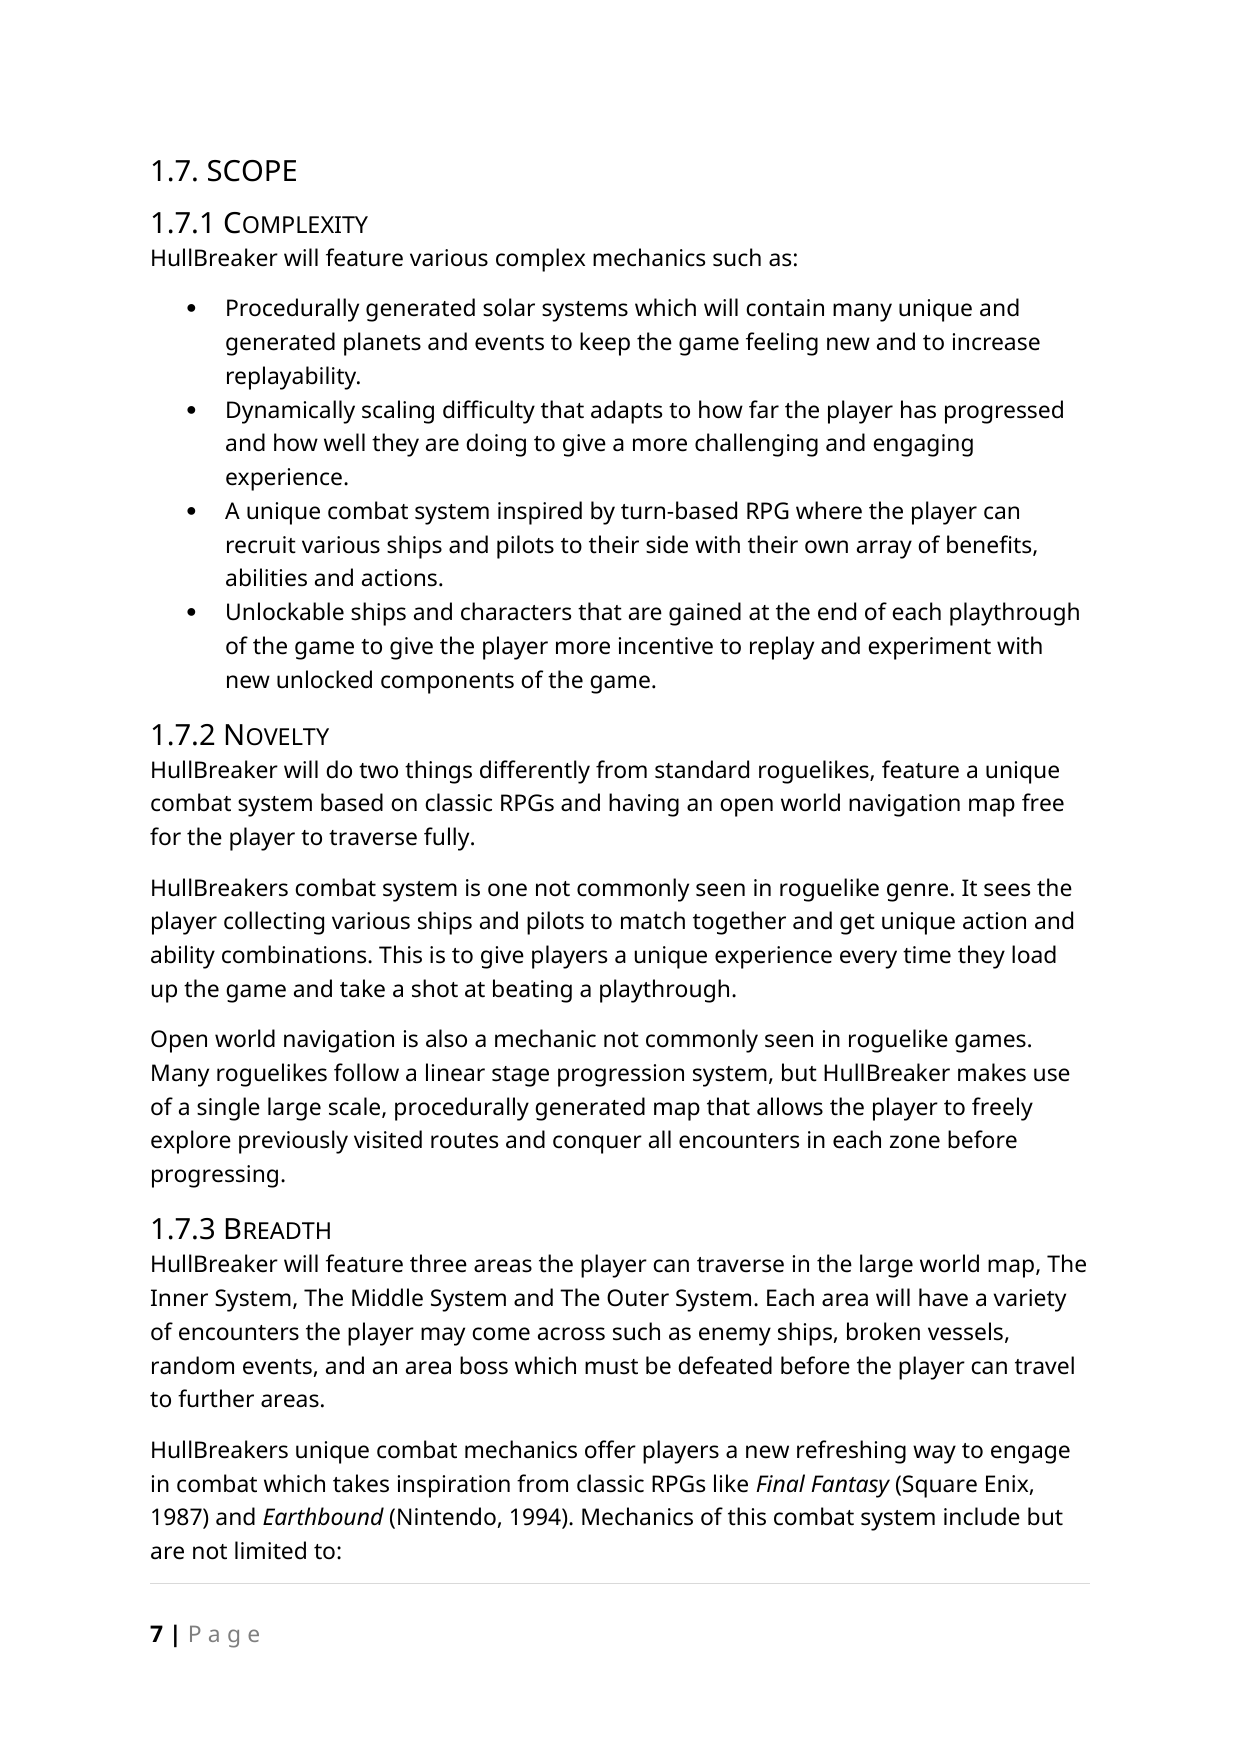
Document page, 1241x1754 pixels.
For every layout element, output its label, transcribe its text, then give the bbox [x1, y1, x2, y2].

subtitle 1.7.3 Breadth [150, 1209, 1090, 1248]
text HullBreaker will feature three areas the player can traverse in the large world map, The Inner System, The Middle System and The Outer System. Each area will have a variety of encounters the player may come across such as enemy ships, broken vessels, random events, and an area boss which must be defeated before the player can travel to further areas. [150, 1248, 1090, 1414]
list Procedurally generated solar systems which will contain many unique and generated planets and events to keep the game feeling new and to increase replayability. [187, 292, 1090, 391]
text HullBreaker will do two things differently from standard roguelikes, feature a unique combat system based on classic RPGs and having an open world navigation map free for the player to traverse fully. [150, 754, 1090, 852]
subtitle 1.7. Scope [150, 150, 1090, 190]
subtitle 1.7.1 Complexity [150, 202, 1090, 242]
list Dynamically scaling difficulty that adapts to how far the player has progressed and how well they are doing to give a more challenging and engaging experience. [187, 393, 1090, 492]
list Unlockable ships and characters that are gained at the end of each playthrough of the game to give the player more incentive to replay and experiment with new unlocked components of the game. [187, 596, 1090, 695]
text HullBreakers unique combat mechanics offer players a new refreshing way to engage in combat which takes inspiration from classic RPGs like Final Fantasy (Square Enix, 1987) and Earthbound (Nintendo, 1994). Mechanics of this combat system include but are not limited to: [150, 1434, 1090, 1566]
subtitle 1.7.2 Novelty [150, 714, 1090, 754]
text HullBreaker will feature various complex mechanics such as: [150, 242, 1090, 273]
text Open world navigation is also a mechanic not commonly seen in roguelike games. Many roguelikes follow a linear stage progression system, but HullBreaker makes use of a single large scale, procedurally generated map that allows the player to freely explore previously visited routes and conquer all encounters in each zone before progressing. [150, 1023, 1090, 1189]
list A unique combat system inspired by turn-based RPG where the player can recruit various ships and pilots to their side with their own array of benefits, abilities and actions. [187, 495, 1090, 593]
text HullBreakers combat system is one not commonly seen in roguelike genre. It sees the player collecting various ships and pilots to match together and get unique action and ability combinations. This is to give players a unique experience every time they load up the game and take a shot at beating a playthrough. [150, 872, 1090, 1004]
